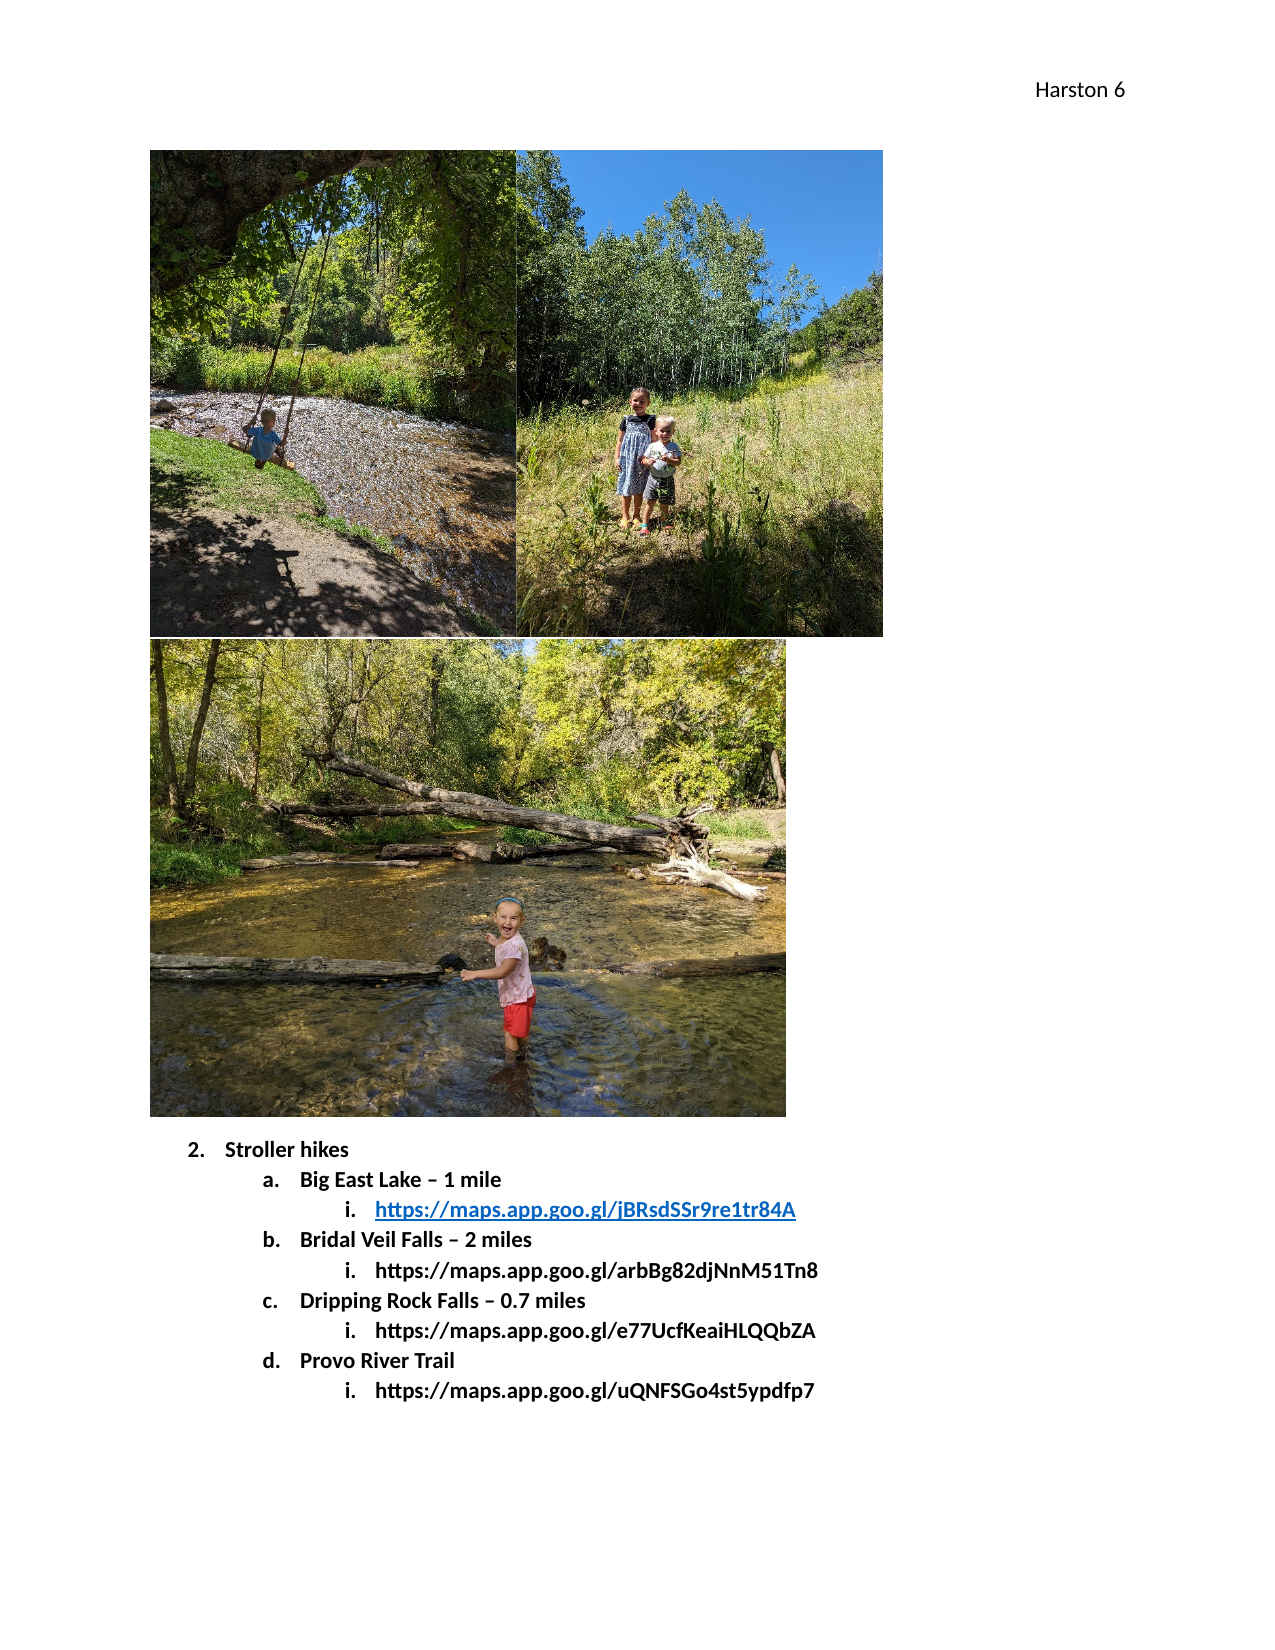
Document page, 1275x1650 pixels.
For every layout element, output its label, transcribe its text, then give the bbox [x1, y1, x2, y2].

picture [150, 150, 883, 637]
picture [150, 639, 786, 1117]
list Big East Lake – 1 mile [262, 1165, 1125, 1193]
list https://maps.app.goo.gl/jBRsdSSr9re1tr84A [356, 1195, 1125, 1223]
list Provo River Trail [262, 1346, 1125, 1374]
list https://maps.app.goo.gl/arbBg82djNnM51Tn8 [356, 1256, 1125, 1284]
list Dripping Rock Falls – 0.7 miles [262, 1286, 1125, 1314]
list Bridal Veil Falls – 2 miles [262, 1226, 1125, 1254]
list https://maps.app.goo.gl/e77UcfKeaiHLQQbZA [356, 1316, 1125, 1344]
list https://maps.app.goo.gl/uQNFSGo4st5ypdfp7 [356, 1377, 1125, 1405]
list Stroller hikes [187, 1135, 1125, 1163]
